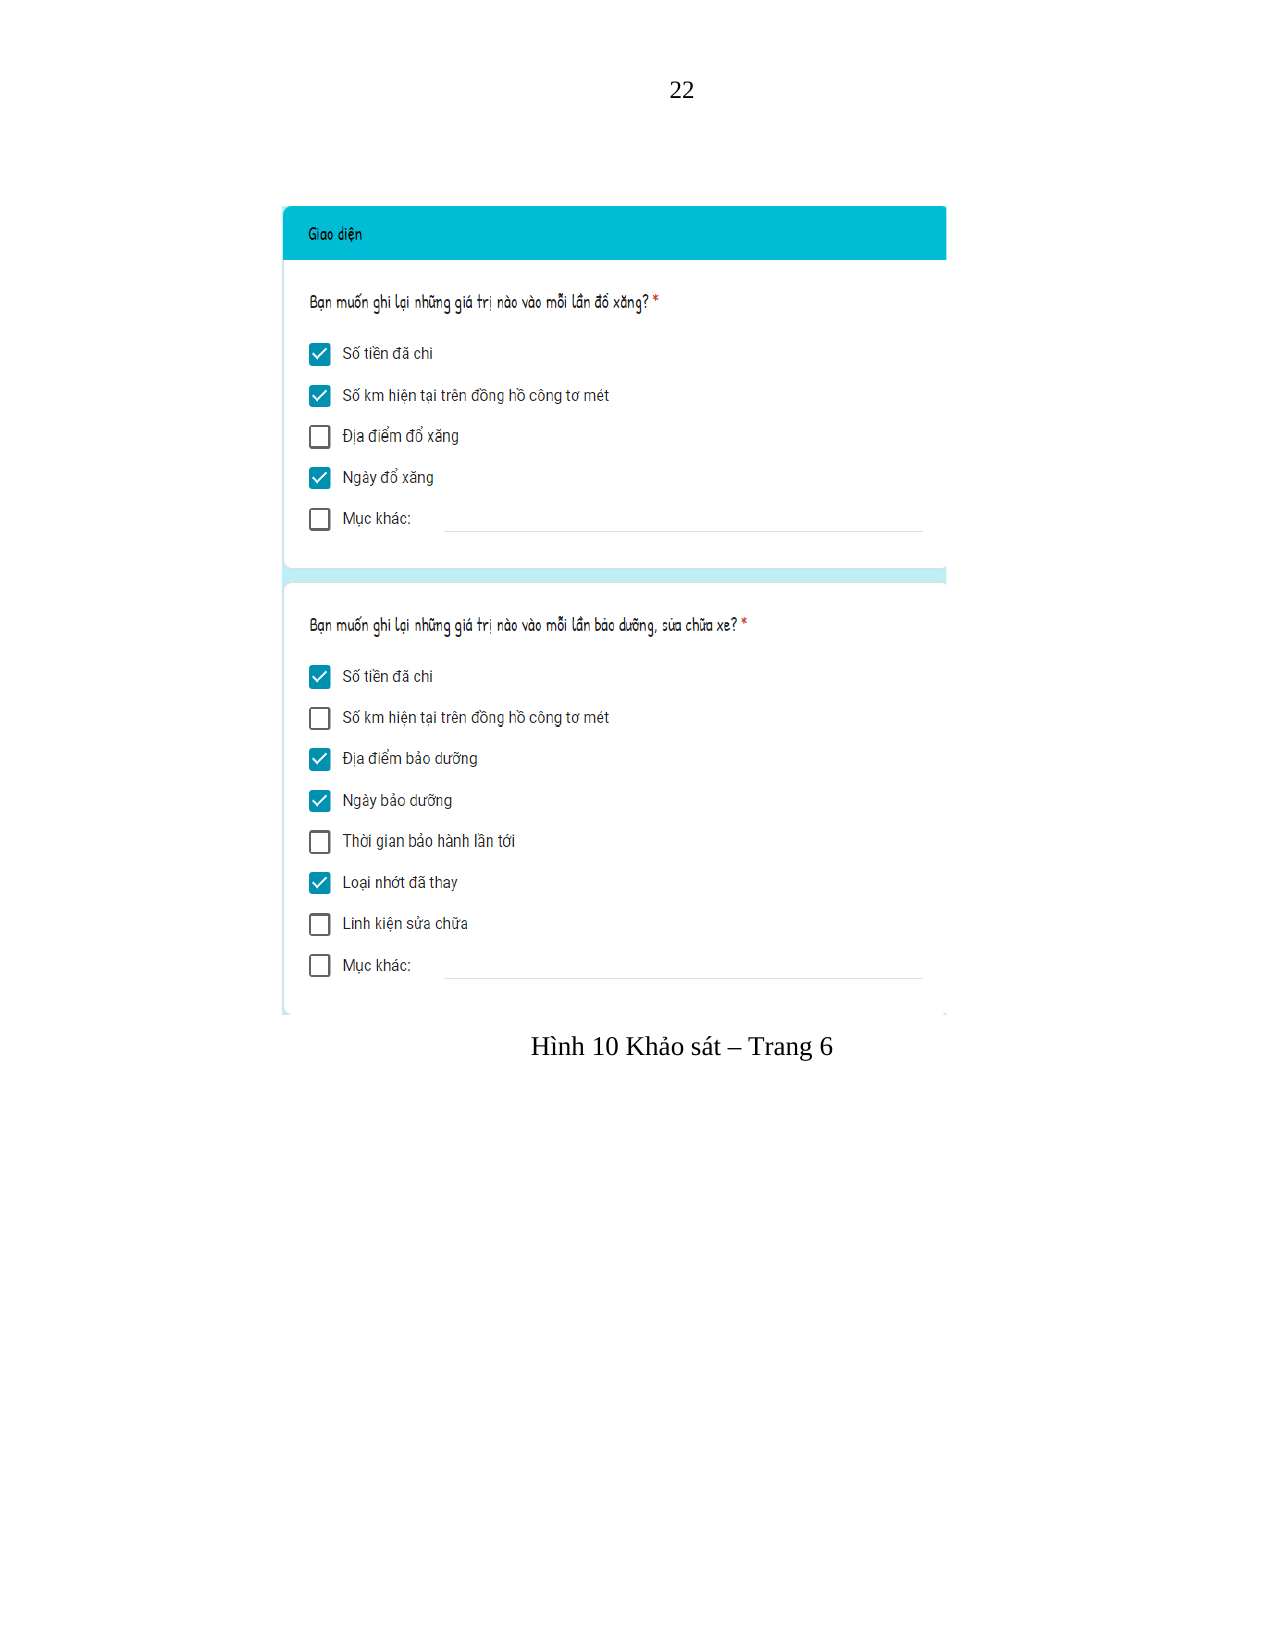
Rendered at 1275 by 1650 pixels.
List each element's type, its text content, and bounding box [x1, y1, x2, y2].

picture [281, 206, 947, 1015]
